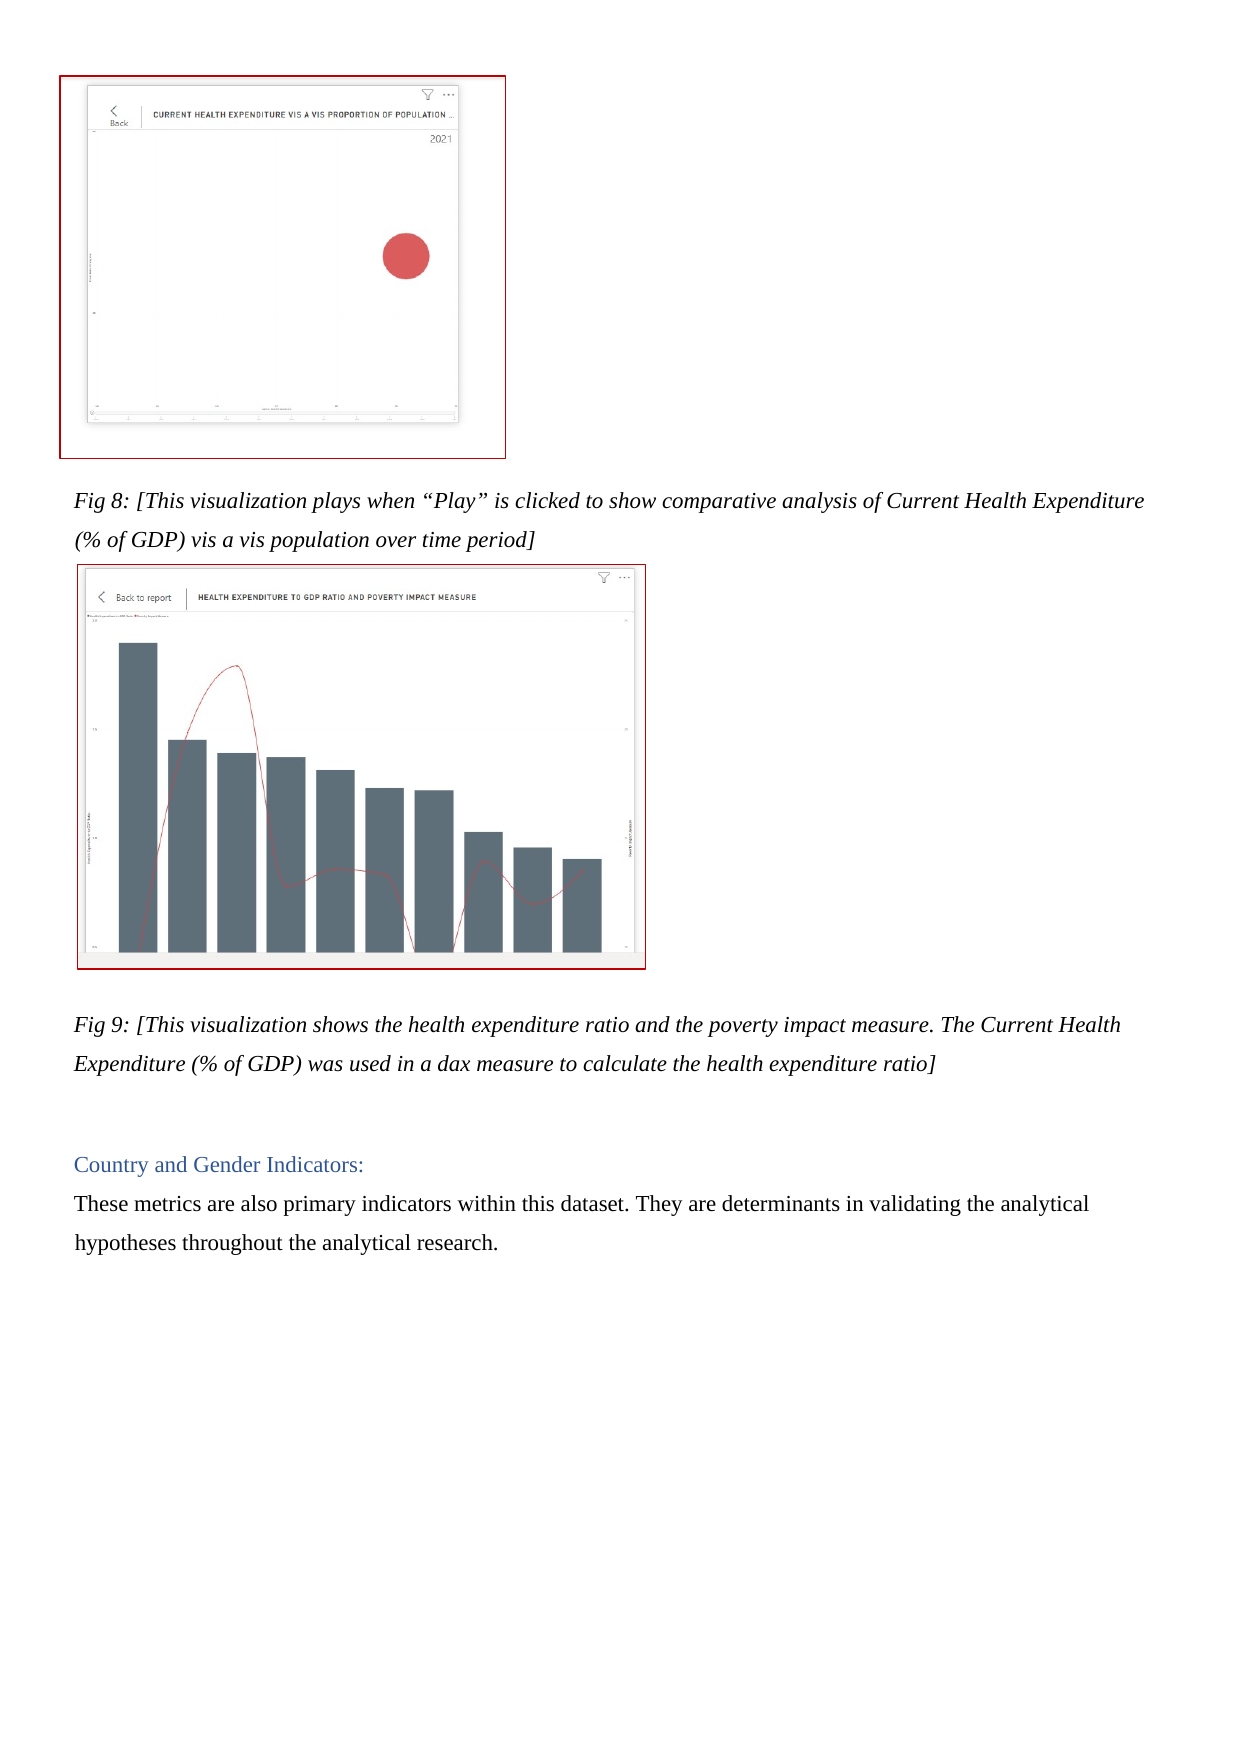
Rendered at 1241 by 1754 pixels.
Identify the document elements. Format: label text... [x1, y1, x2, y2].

text Fig 8: [This visualization plays when “Play” is clicked to show comparative analysis of Current Health Expenditure (% of GDP) vis a vis population over time period] [73, 487, 1180, 552]
picture [61, 77, 505, 458]
text These metrics are also primary indicators within this dataset. They are determinants in validating the analytical hypotheses throughout the analytical research. [73, 1190, 1165, 1256]
text Expenditure (% of GDP) was used in a dax measure to calculate the health expenditure ratio] [73, 1050, 1180, 1077]
text Country and Gender Indicators: [73, 1151, 1182, 1177]
picture [78, 565, 645, 968]
text Fig 9: [This visualization shows the health expenditure ratio and the poverty impact measure. The Current Health [73, 1011, 1180, 1038]
